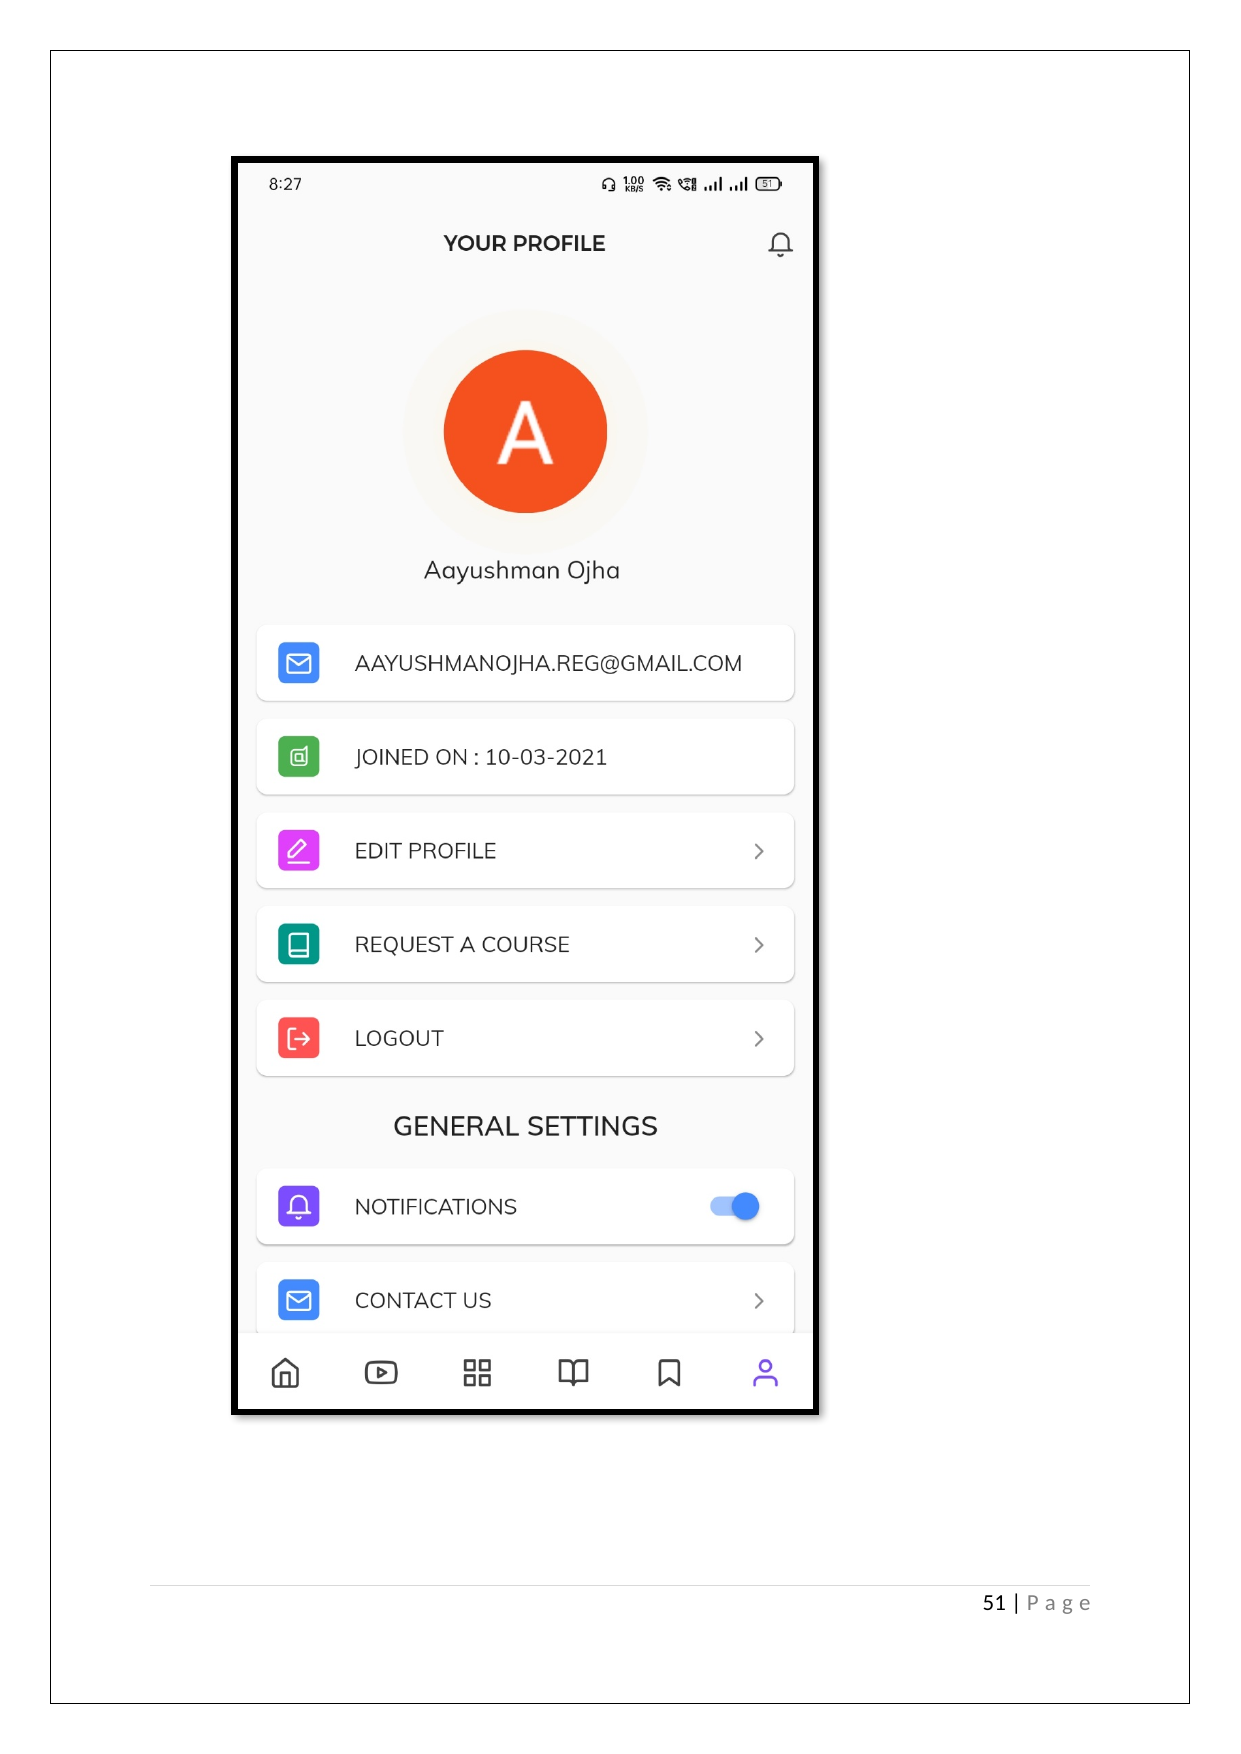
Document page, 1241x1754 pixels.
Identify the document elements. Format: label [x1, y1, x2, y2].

picture [238, 163, 813, 1409]
